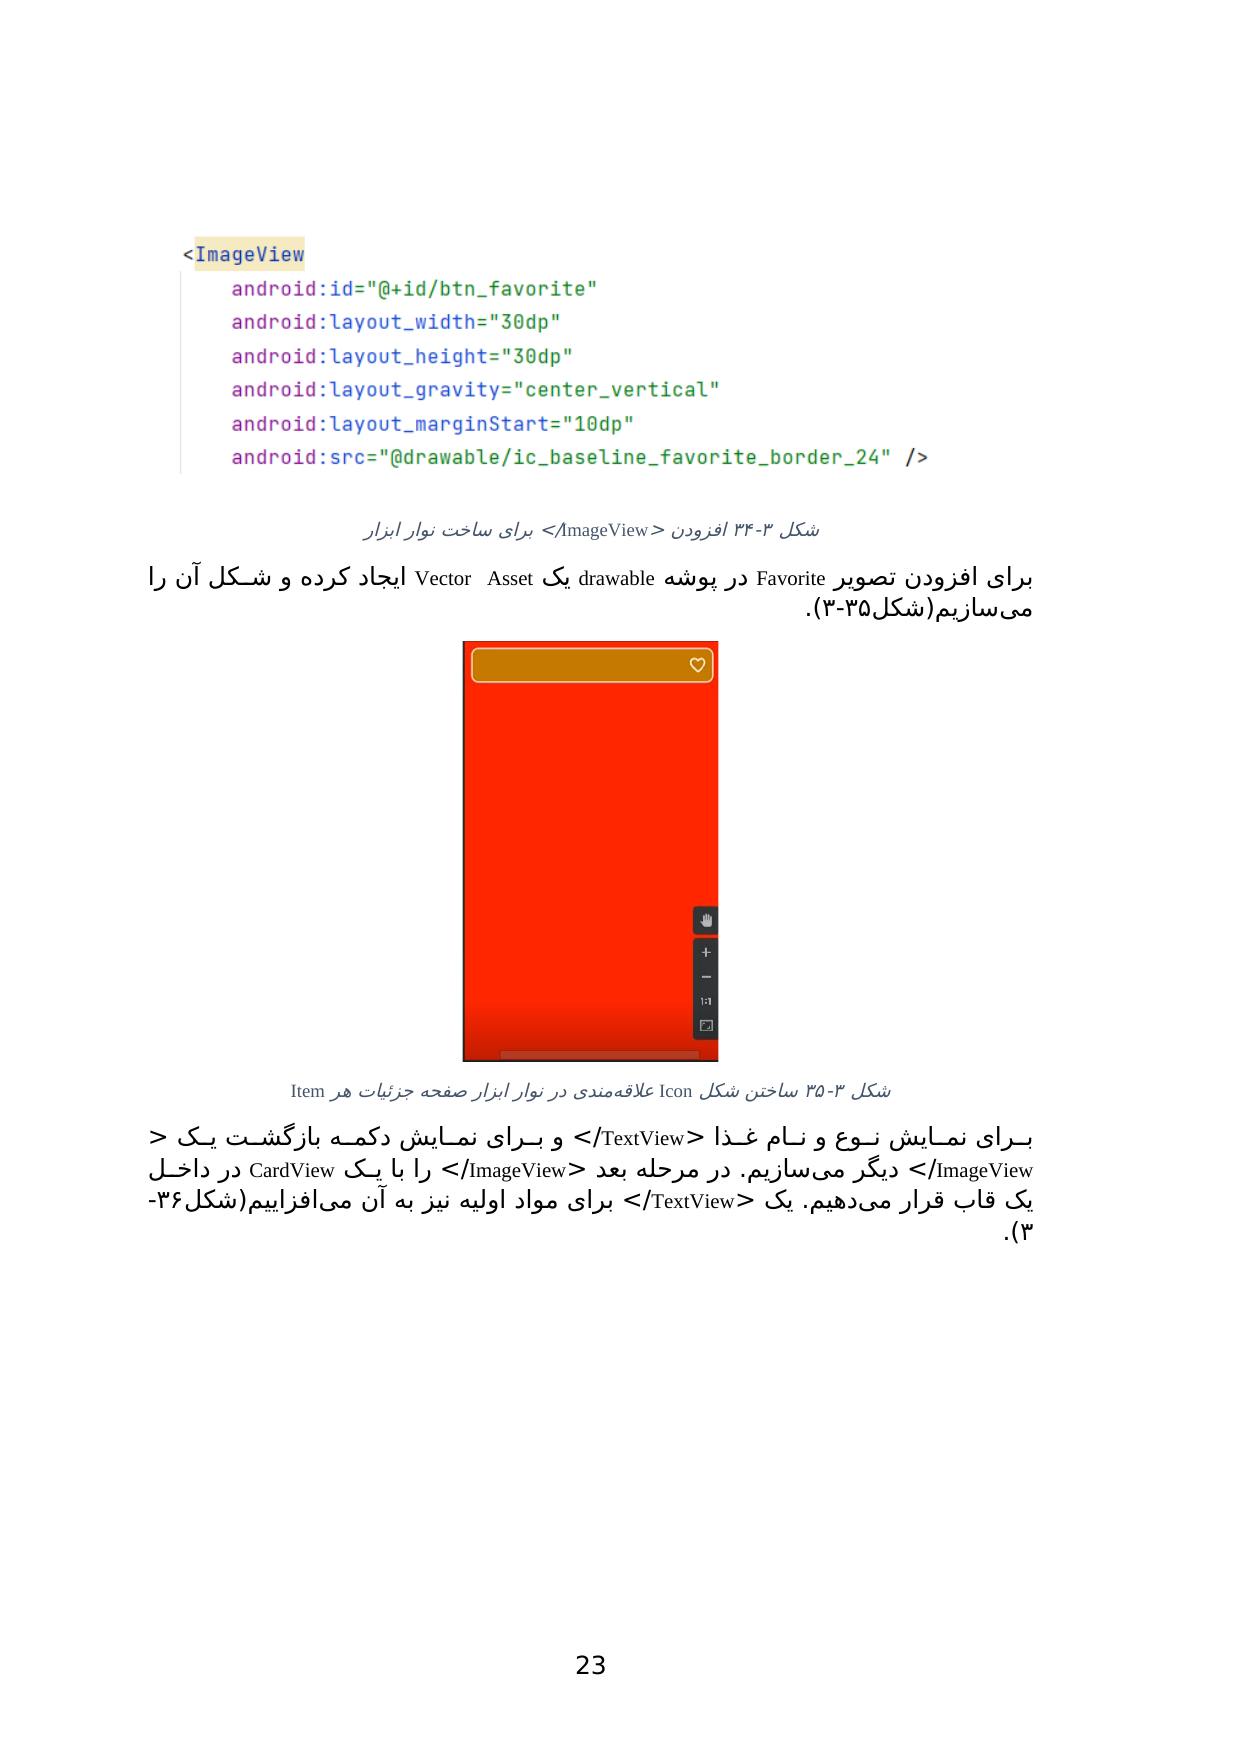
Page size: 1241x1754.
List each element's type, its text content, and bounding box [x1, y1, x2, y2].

text شکل ۳-۳۴ افزودن <ImageView/> برای ساخت نوار ابزار [148, 519, 1033, 541]
text برای افزودن تصویر Favorite در پوشه drawable یک Vector Asset ایجاد کرده و شکل آن را می‌سازیم(شکل۳۵-۳). [148, 562, 1033, 622]
text برای نمایش نوع و نام غذا <TextView/> و برای نمایش دکمه بازگشت یک <ImageView/> دیگر می‌سازیم. در مرحله بعد <ImageView/> را با یک CardView در داخل یک قاب قرار می‌دهیم. یک <TextView/> برای مواد اولیه نیز به آن می‌افزاییم(شکل۳۶-۳). [148, 1122, 1033, 1246]
picture [462, 641, 719, 1062]
picture [147, 206, 1033, 501]
text شکل ۳-۳۵ ساختن شکل Icon علاقه‌مندی‌ در نوار ابزار صفحه جزئیات هر Item [148, 1079, 1033, 1101]
